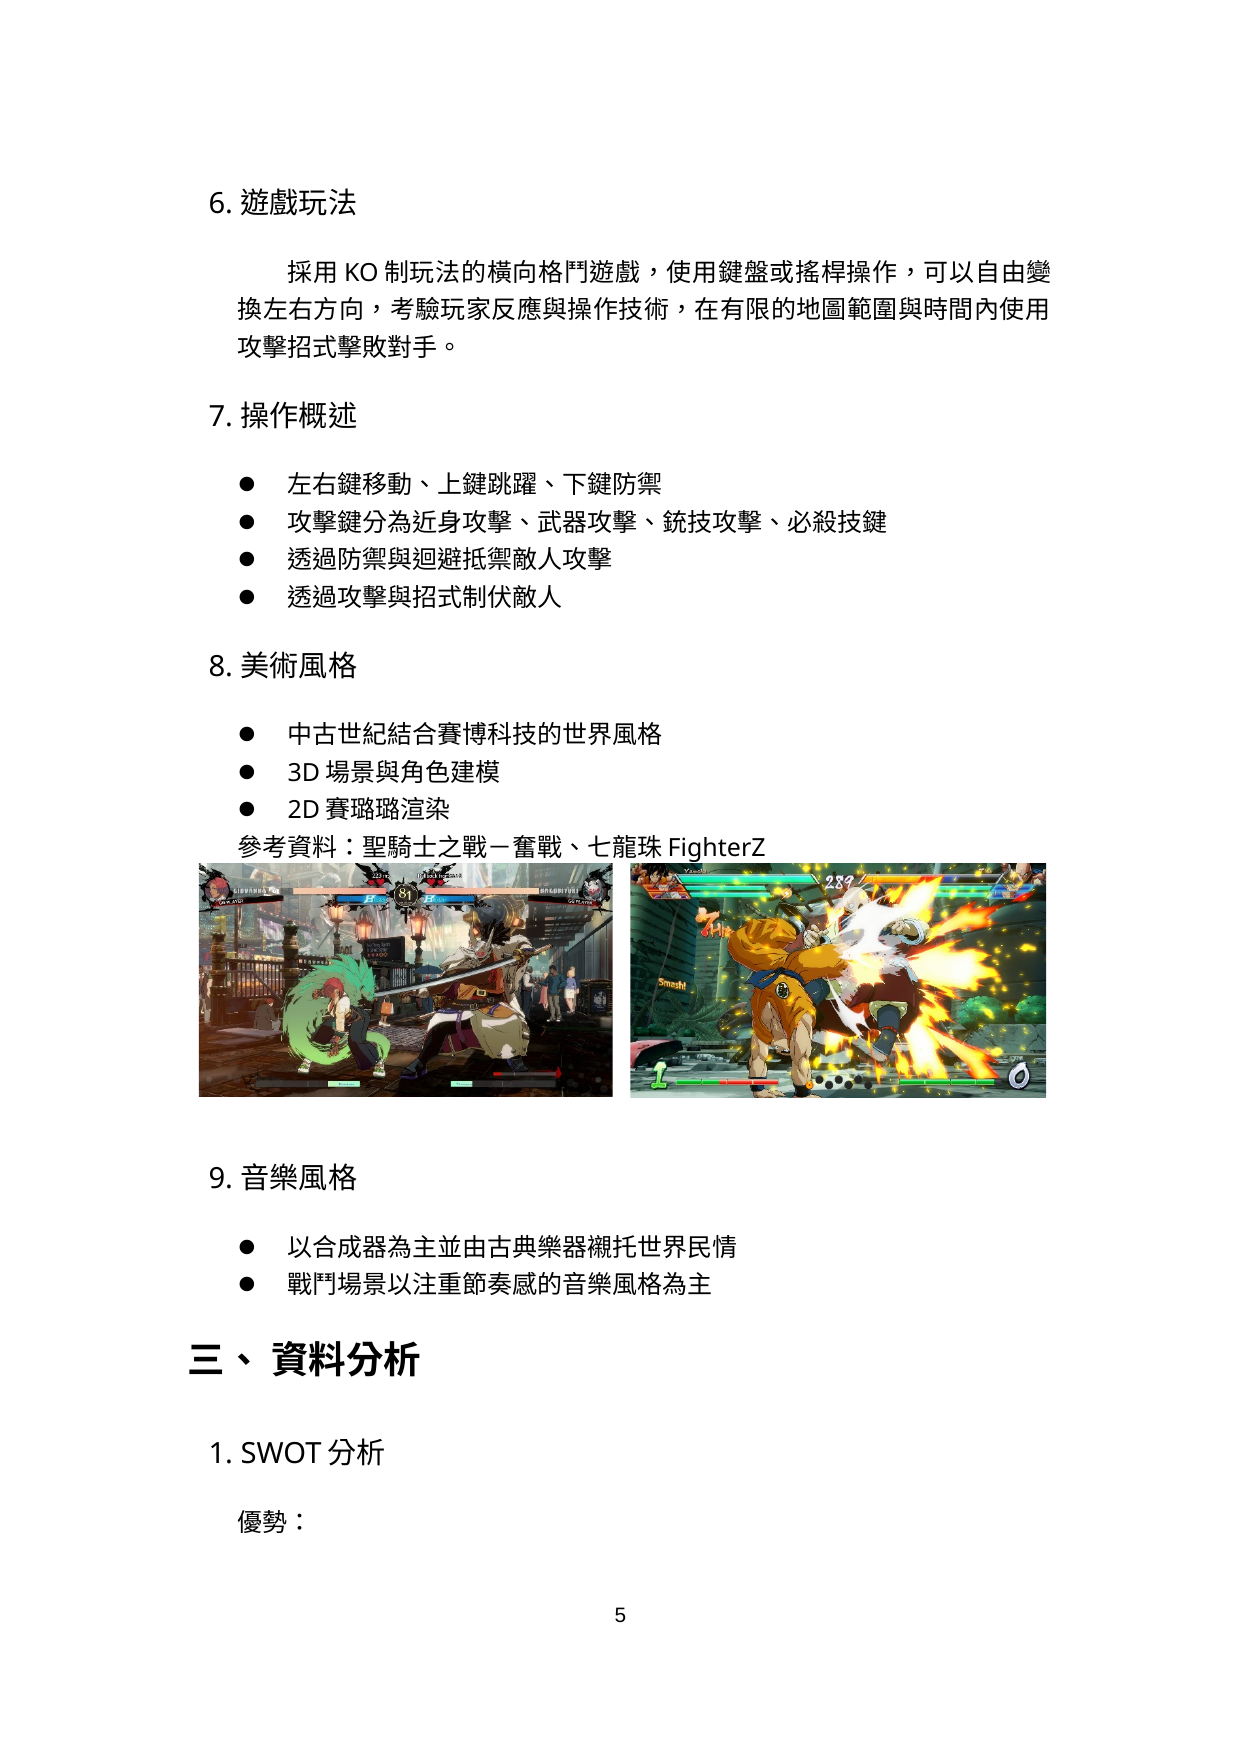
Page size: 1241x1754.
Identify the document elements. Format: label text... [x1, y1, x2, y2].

picture [630, 863, 1047, 1098]
text 參考資料：聖騎士之戰－奮戰、七龍珠FighterZ [237, 826, 1053, 864]
subtitle 音樂風格 [187, 1139, 1053, 1214]
list 3D場景與角色建模 [237, 751, 1053, 789]
list 透過攻擊與招式制伏敵人 [237, 576, 1053, 614]
list 以合成器為主並由古典樂器襯托世界民情 [237, 1226, 1053, 1264]
list 左右鍵移動、上鍵跳躍、下鍵防禦 [237, 464, 1053, 501]
list 攻擊鍵分為近身攻擊、武器攻擊、銃技攻擊、必殺技鍵 [237, 501, 1053, 539]
list 透過防禦與迴避抵禦敵人攻擊 [237, 539, 1053, 576]
list 2D賽璐璐渲染 [237, 789, 1053, 826]
list 戰鬥場景以注重節奏感的音樂風格為主 [237, 1264, 1053, 1301]
text 優勢： [187, 1501, 1053, 1539]
subtitle 遊戲玩法 [187, 164, 1053, 239]
list 採用KO制玩法的橫向格鬥遊戲，使用鍵盤或搖桿操作，可以自由變換左右方向，考驗玩家反應與操作技術，在有限的地圖範圍與時間內使用攻擊招式擊敗對手。 [237, 251, 1053, 364]
subtitle SWOT分析 [187, 1414, 1053, 1489]
subtitle 資料分析 [187, 1320, 1053, 1395]
table_header [188, 864, 619, 1126]
subtitle 美術風格 [187, 626, 1053, 701]
subtitle 操作概述 [187, 376, 1053, 451]
table_header [619, 864, 1053, 1126]
picture [198, 863, 613, 1097]
list 中古世紀結合賽博科技的世界風格 [237, 714, 1053, 751]
